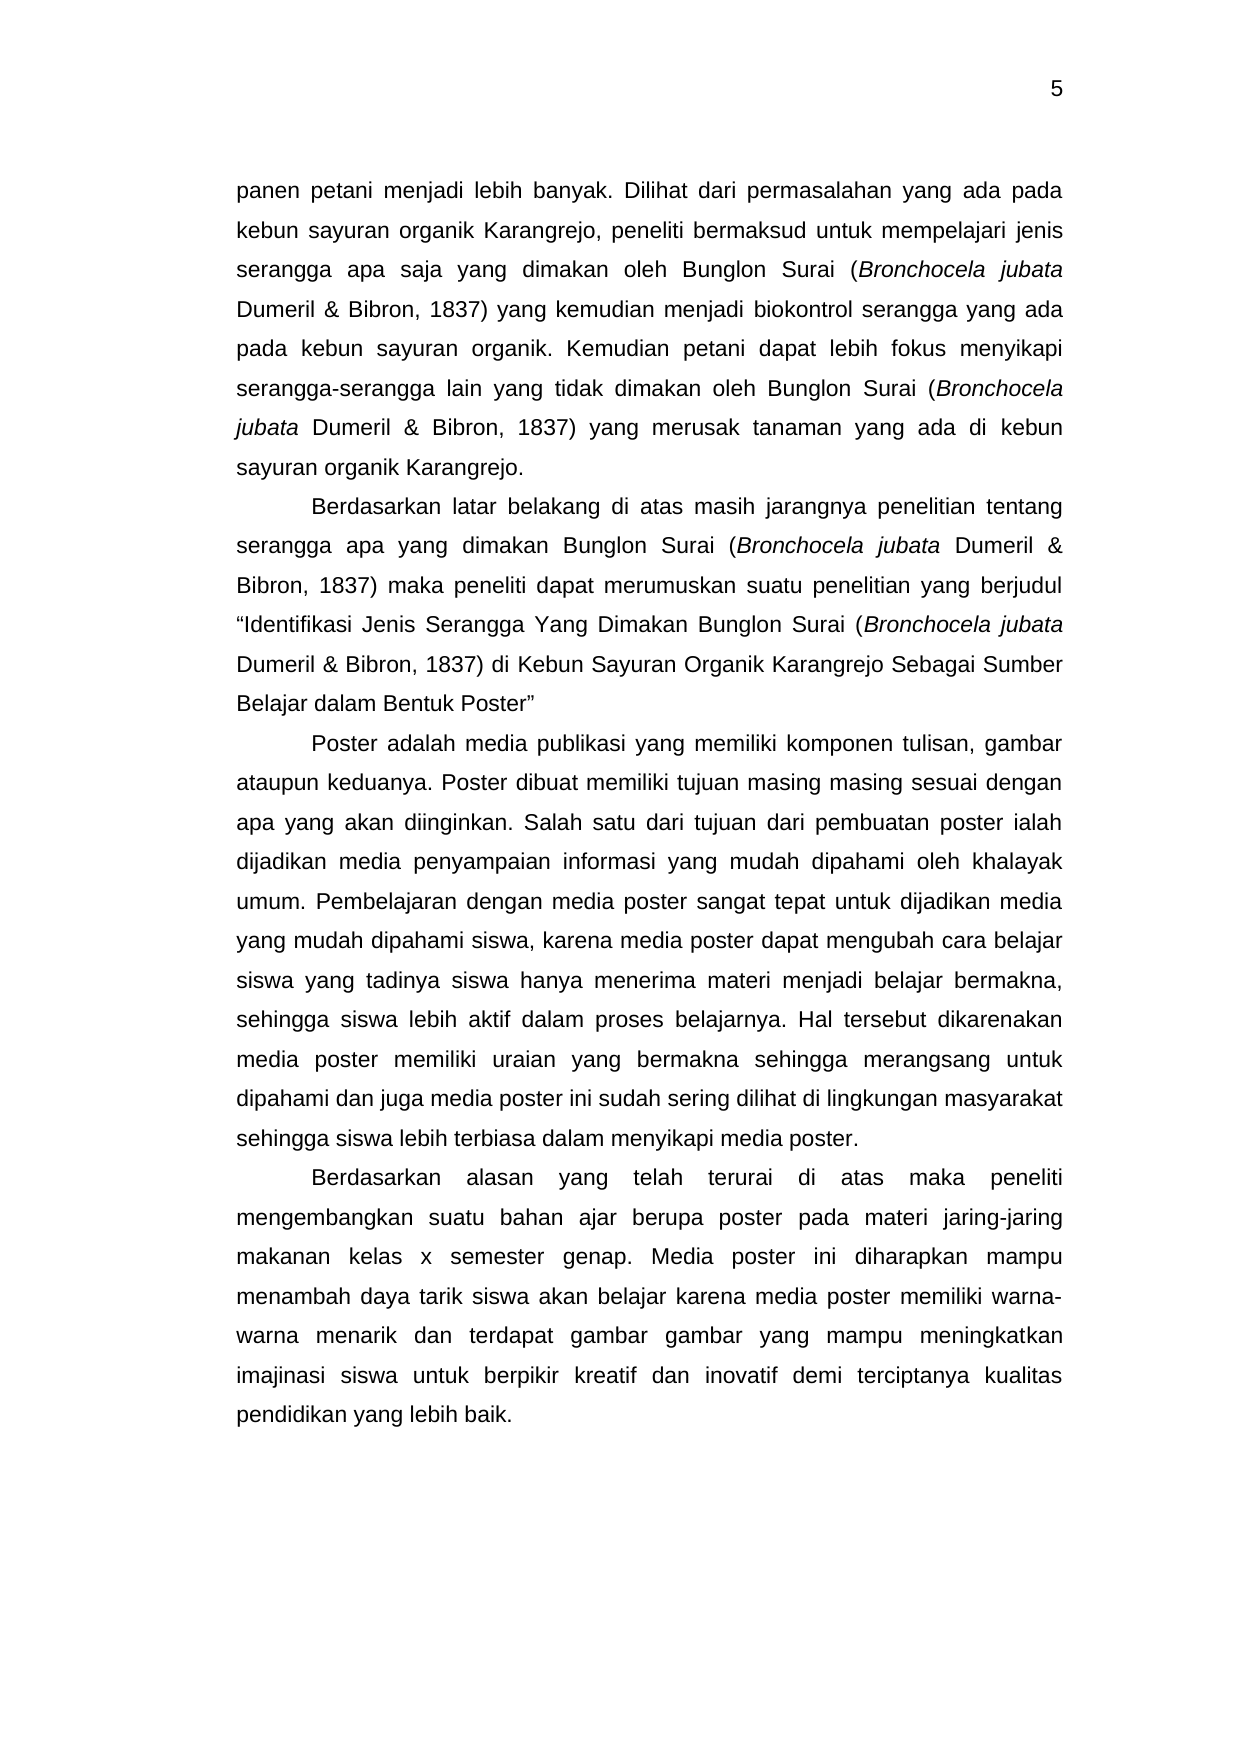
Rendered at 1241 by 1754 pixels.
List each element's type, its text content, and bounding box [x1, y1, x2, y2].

text Berdasarkan latar belakang di atas masih jarangnya penelitian tentang serangga apa yang dimakan Bunglon Surai (Bronchocela jubata Dumeril & Bibron, 1837) maka peneliti dapat merumuskan suatu penelitian yang berjudul “Identifikasi Jenis Serangga Yang Dimakan Bunglon Surai (Bronchocela jubata Dumeril & Bibron, 1837) di Kebun Sayuran Organik Karangrejo Sebagai Sumber Belajar dalam Bentuk Poster” [236, 493, 1063, 717]
text Poster adalah media publikasi yang memiliki komponen tulisan, gambar ataupun keduanya. Poster dibuat memiliki tujuan masing masing sesuai dengan apa yang akan diinginkan. Salah satu dari tujuan dari pembuatan poster ialah dijadikan media penyampaian informasi yang mudah dipahami oleh khalayak umum. Pembelajaran dengan media poster sangat tepat untuk dijadikan media yang mudah dipahami siswa, karena media poster dapat mengubah cara belajar siswa yang tadinya siswa hanya menerima materi menjadi belajar bermakna, sehingga siswa lebih aktif dalam proses belajarnya. Hal tersebut dikarenakan media poster memiliki uraian yang bermakna sehingga merangsang untuk dipahami dan juga media poster ini sudah sering dilihat di lingkungan masyarakat sehingga siswa lebih terbiasa dalam menyikapi media poster. [236, 730, 1063, 1151]
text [236, 177, 1063, 480]
text Berdasarkan alasan yang telah terurai di atas maka peneliti mengembangkan suatu bahan ajar berupa poster pada materi jaring-jaring makanan kelas x semester genap. Media poster ini diharapkan mampu menambah daya tarik siswa akan belajar karena media poster memiliki warna-warna menarik dan terdapat gambar gambar yang mampu meningkatkan imajinasi siswa untuk berpikir kreatif dan inovatif demi terciptanya kualitas pendidikan yang lebih baik. [236, 1164, 1063, 1427]
